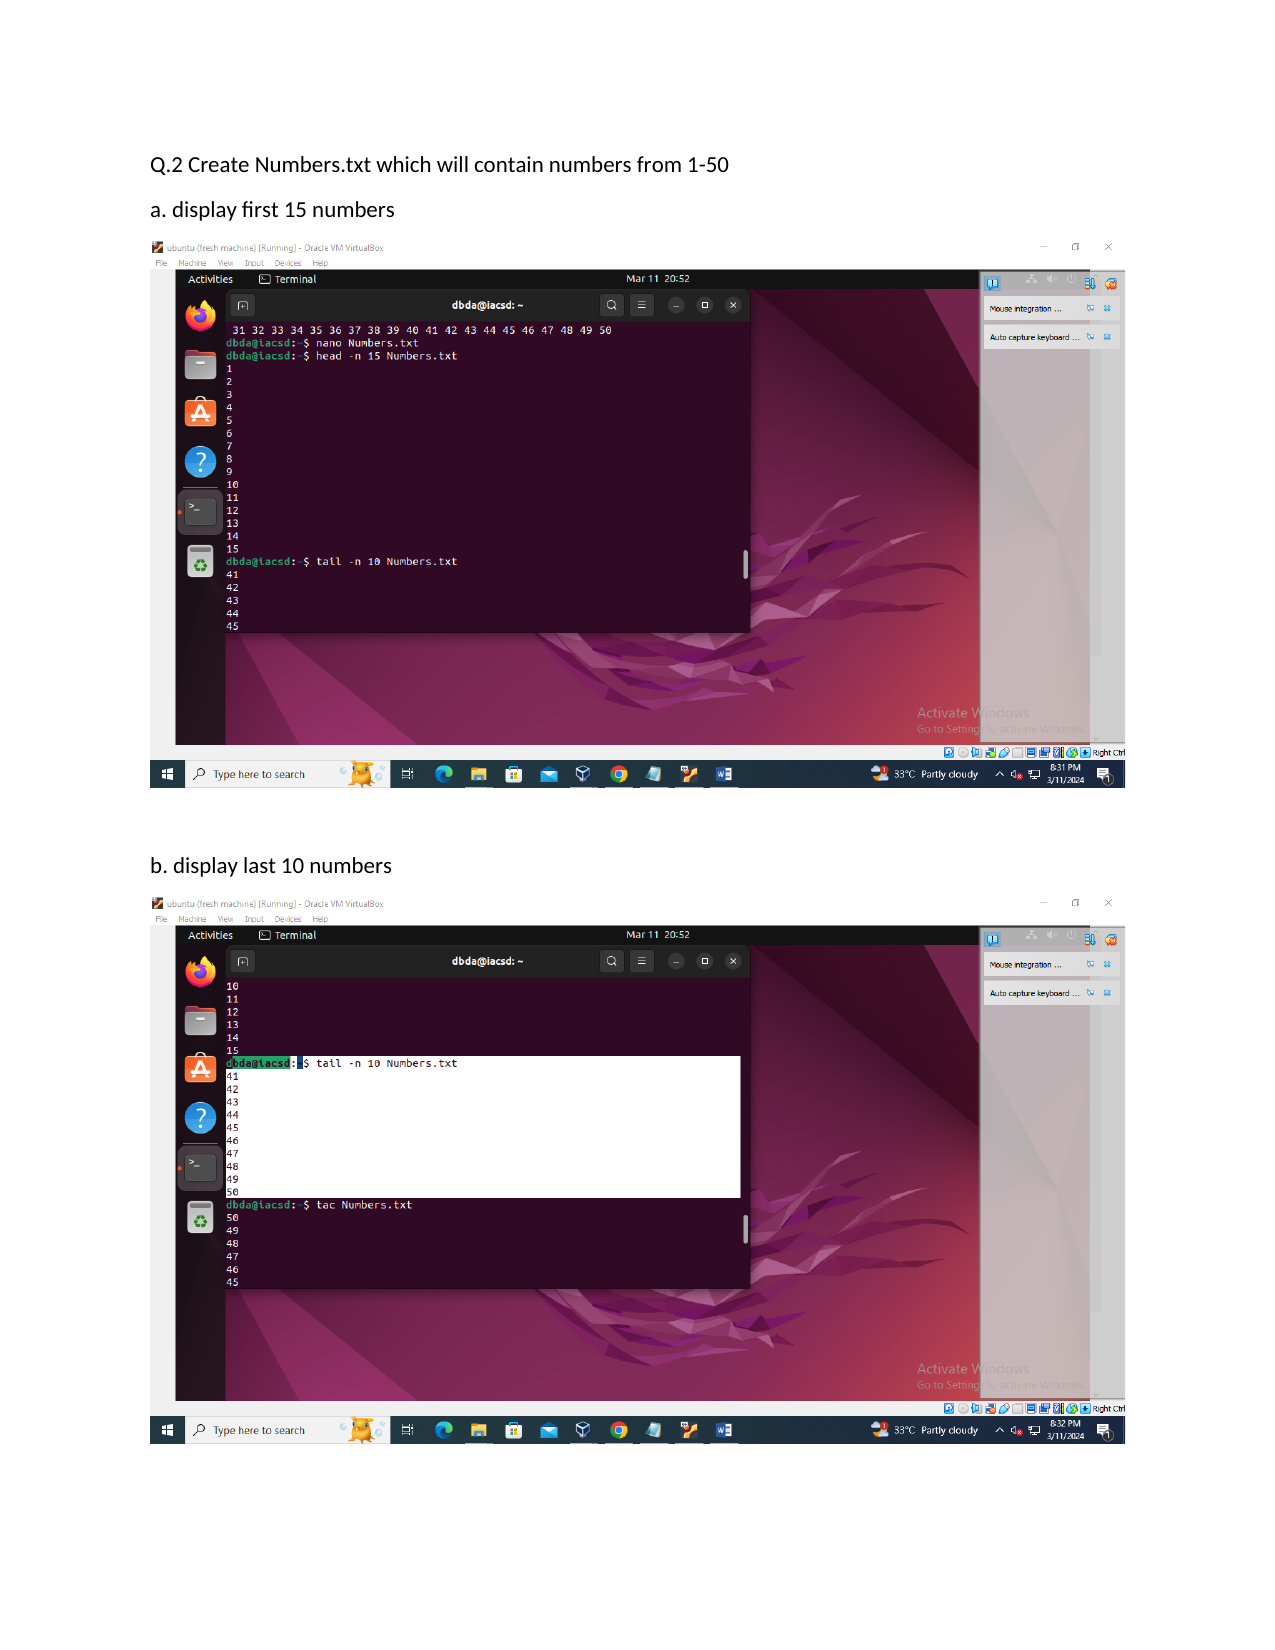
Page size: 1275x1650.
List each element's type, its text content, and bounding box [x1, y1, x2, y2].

picture [150, 239, 1125, 788]
text a. display first 15 numbers [150, 195, 1125, 223]
picture [150, 895, 1125, 1444]
text Q.2 Create Numbers.txt which will contain numbers from 1-50 [150, 150, 1125, 178]
text b. display last 10 numbers [150, 851, 1125, 879]
